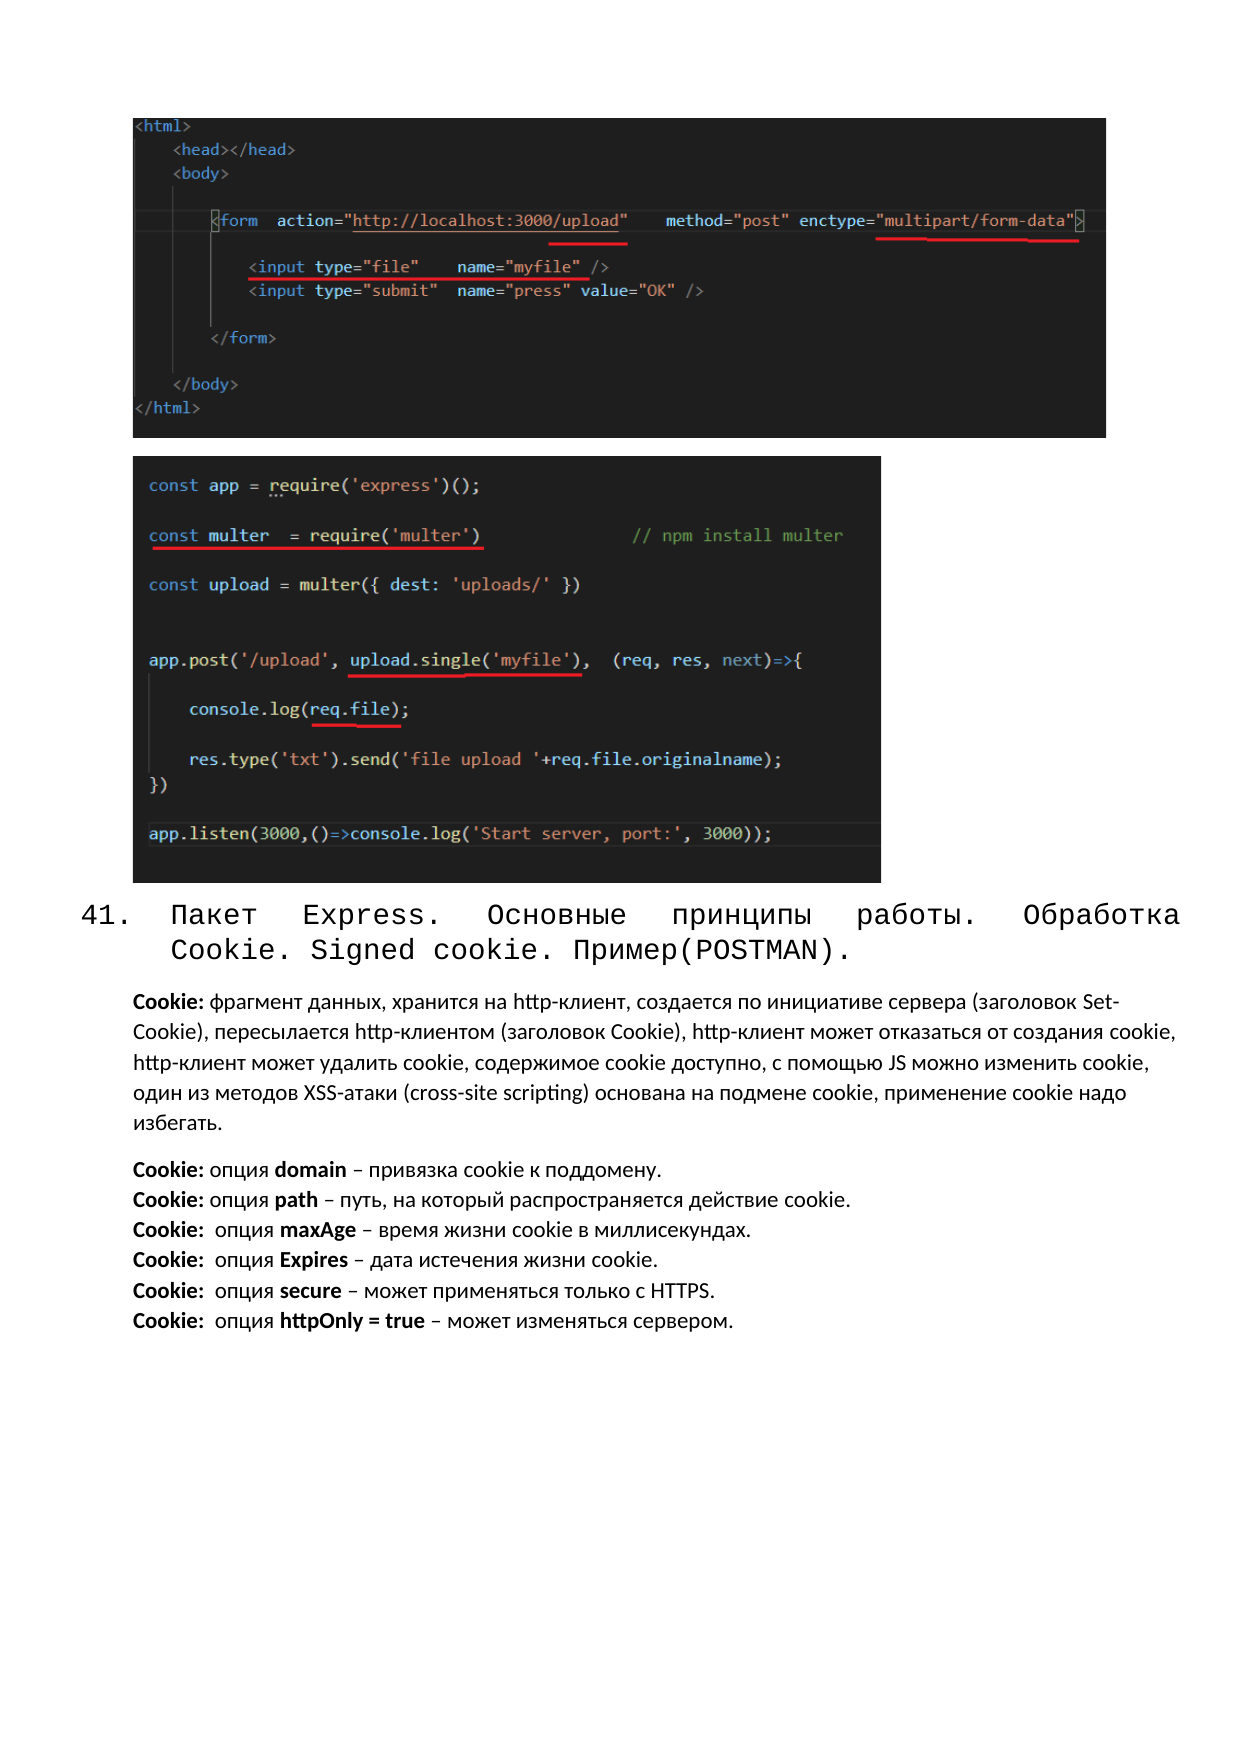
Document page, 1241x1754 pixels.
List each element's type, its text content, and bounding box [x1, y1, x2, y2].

picture [132, 456, 882, 883]
picture [132, 118, 1107, 438]
text Cookie: опция path – путь, на который распространяется действие cookie. [133, 1185, 1181, 1213]
list Пакет Express. Основные принципы работы. Обработка Cookie. Signed cookie. Пример(POSTMAN). [133, 901, 1181, 968]
text Cookie: опция domain – привязка cookie к поддомену. [133, 1155, 1181, 1183]
text Cookie: фрагмент данных, хранится на http-клиент, создается по инициативе сервера (заголовок Set-Cookie), пересылается http-клиентом (заголовок Cookie), http-клиент может отказаться от создания cookie, http-клиент может удалить cookie, содержимое cookie доступно, с помощью JS можно изменить cookie, один из методов XSS-атаки (cross-site scripting) основана на подмене cookie, применение cookie надо избегать. [133, 987, 1181, 1136]
text Cookie: опция httpOnly = true – может изменяться сервером. [133, 1306, 1181, 1334]
text Cookie: опция secure – может применяться только с HTTPS. [133, 1276, 1181, 1304]
text Cookie: опция Expires – дата истечения жизни cookie. [133, 1246, 1181, 1273]
text Cookie: опция maxAge – время жизни cookie в миллисекундах. [133, 1215, 1181, 1243]
